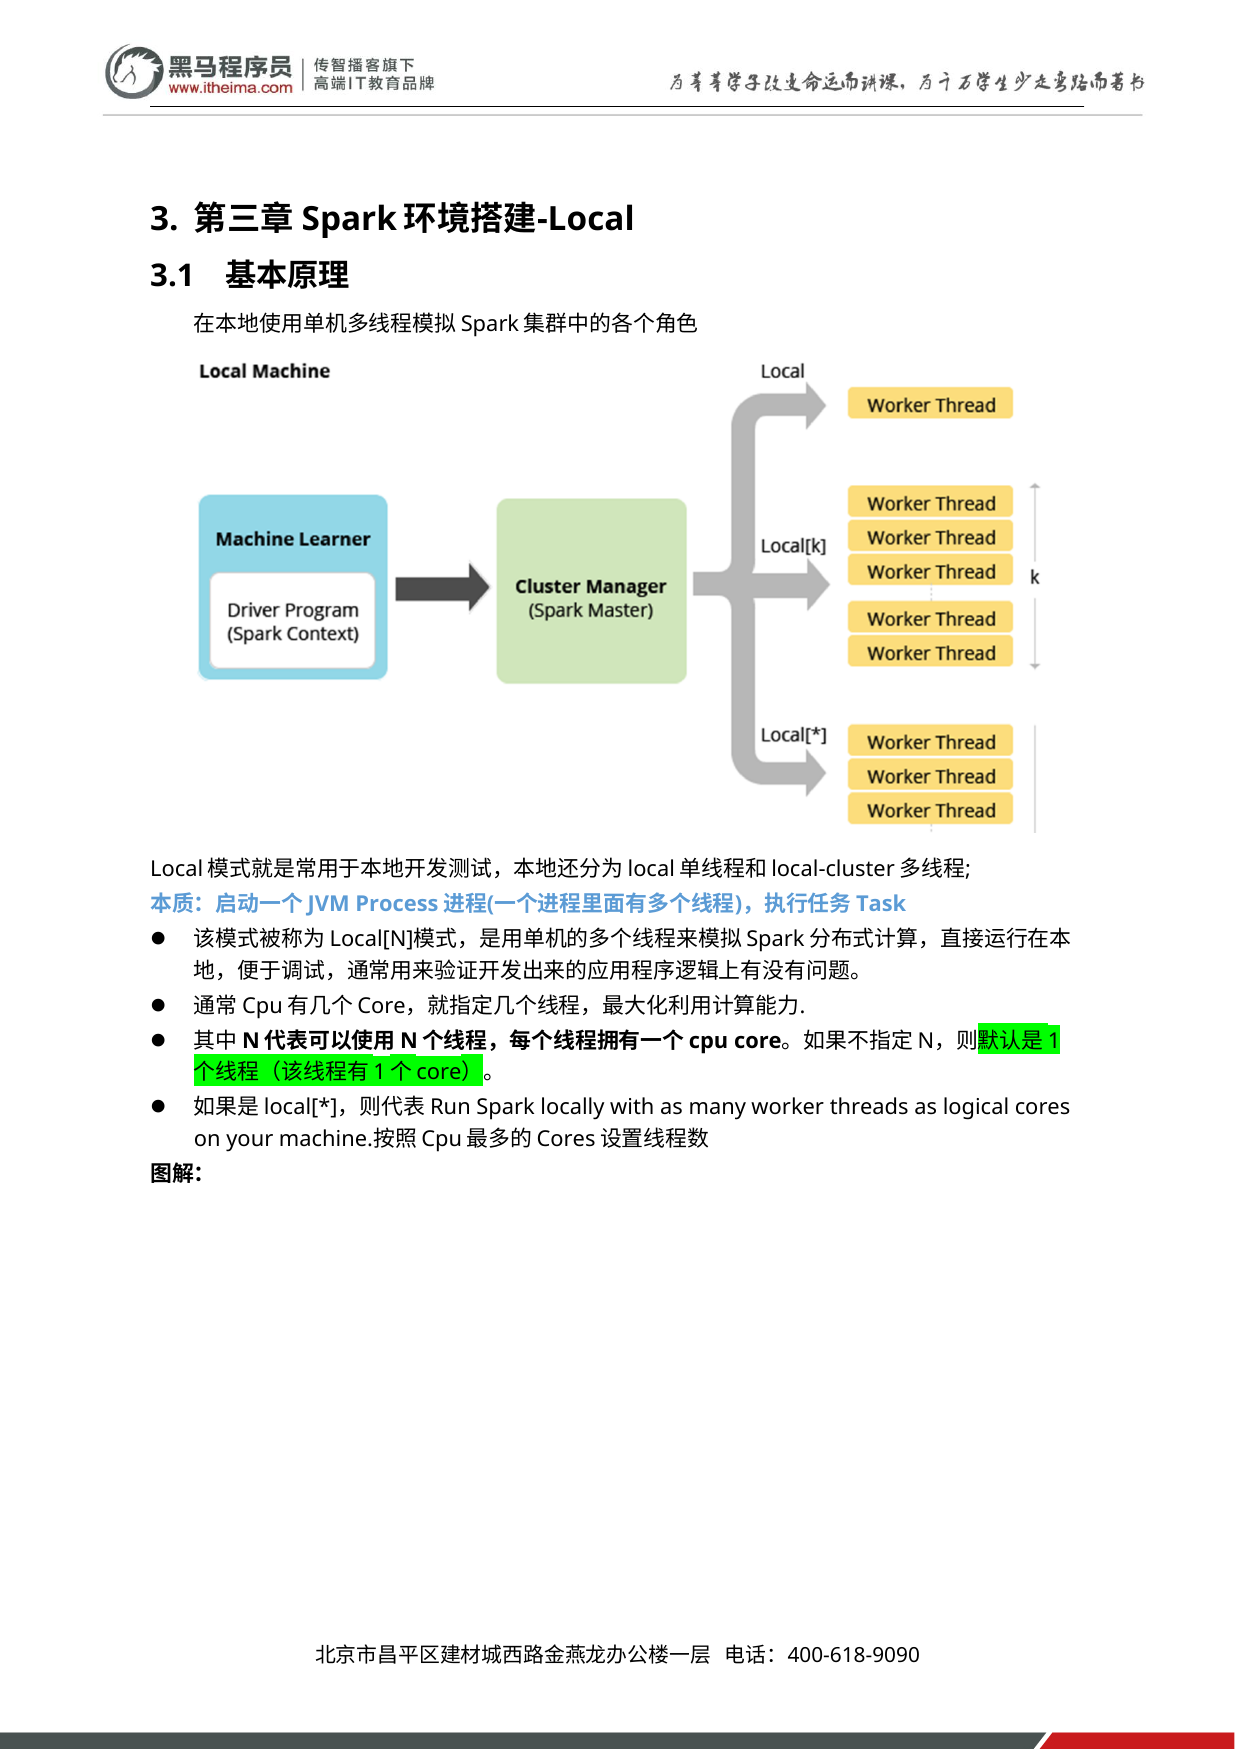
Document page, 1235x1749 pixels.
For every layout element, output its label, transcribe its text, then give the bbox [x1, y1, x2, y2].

list 如果是local[*]，则代表 Run Spark locally with as many worker threads as logical cores on your machine.按照Cpu最多的Cores设置线程数 [150, 1089, 1084, 1153]
text Local模式就是常用于本地开发测试，本地还分为local单线程和local-cluster多线程; [150, 851, 1084, 883]
subtitle 基本原理 [150, 250, 1084, 296]
subtitle 第三章 Spark环境搭建-Local [150, 192, 1084, 240]
text 本质：启动一个JVM Process进程(一个进程里面有多个线程)，执行任务Task [150, 886, 1084, 918]
list 其中N代表可以使用N个线程，每个线程拥有一个cpu core。如果不指定N，则默认是1个线程（该线程有1个core）。 [150, 1023, 1084, 1086]
list 通常Cpu有几个Core，就指定几个线程，最大化利用计算能力. [150, 988, 1084, 1019]
picture [192, 356, 1043, 833]
picture [0, 0, 1235, 123]
text 在本地使用单机多线程模拟Spark集群中的各个角色 [150, 306, 1084, 338]
list 该模式被称为Local[N]模式，是用单机的多个线程来模拟Spark分布式计算，直接运行在本地，便于调试，通常用来验证开发出来的应用程序逻辑上有没有问题。 [150, 921, 1084, 984]
text 图解： [150, 1156, 1084, 1188]
picture [0, 1673, 1235, 1749]
